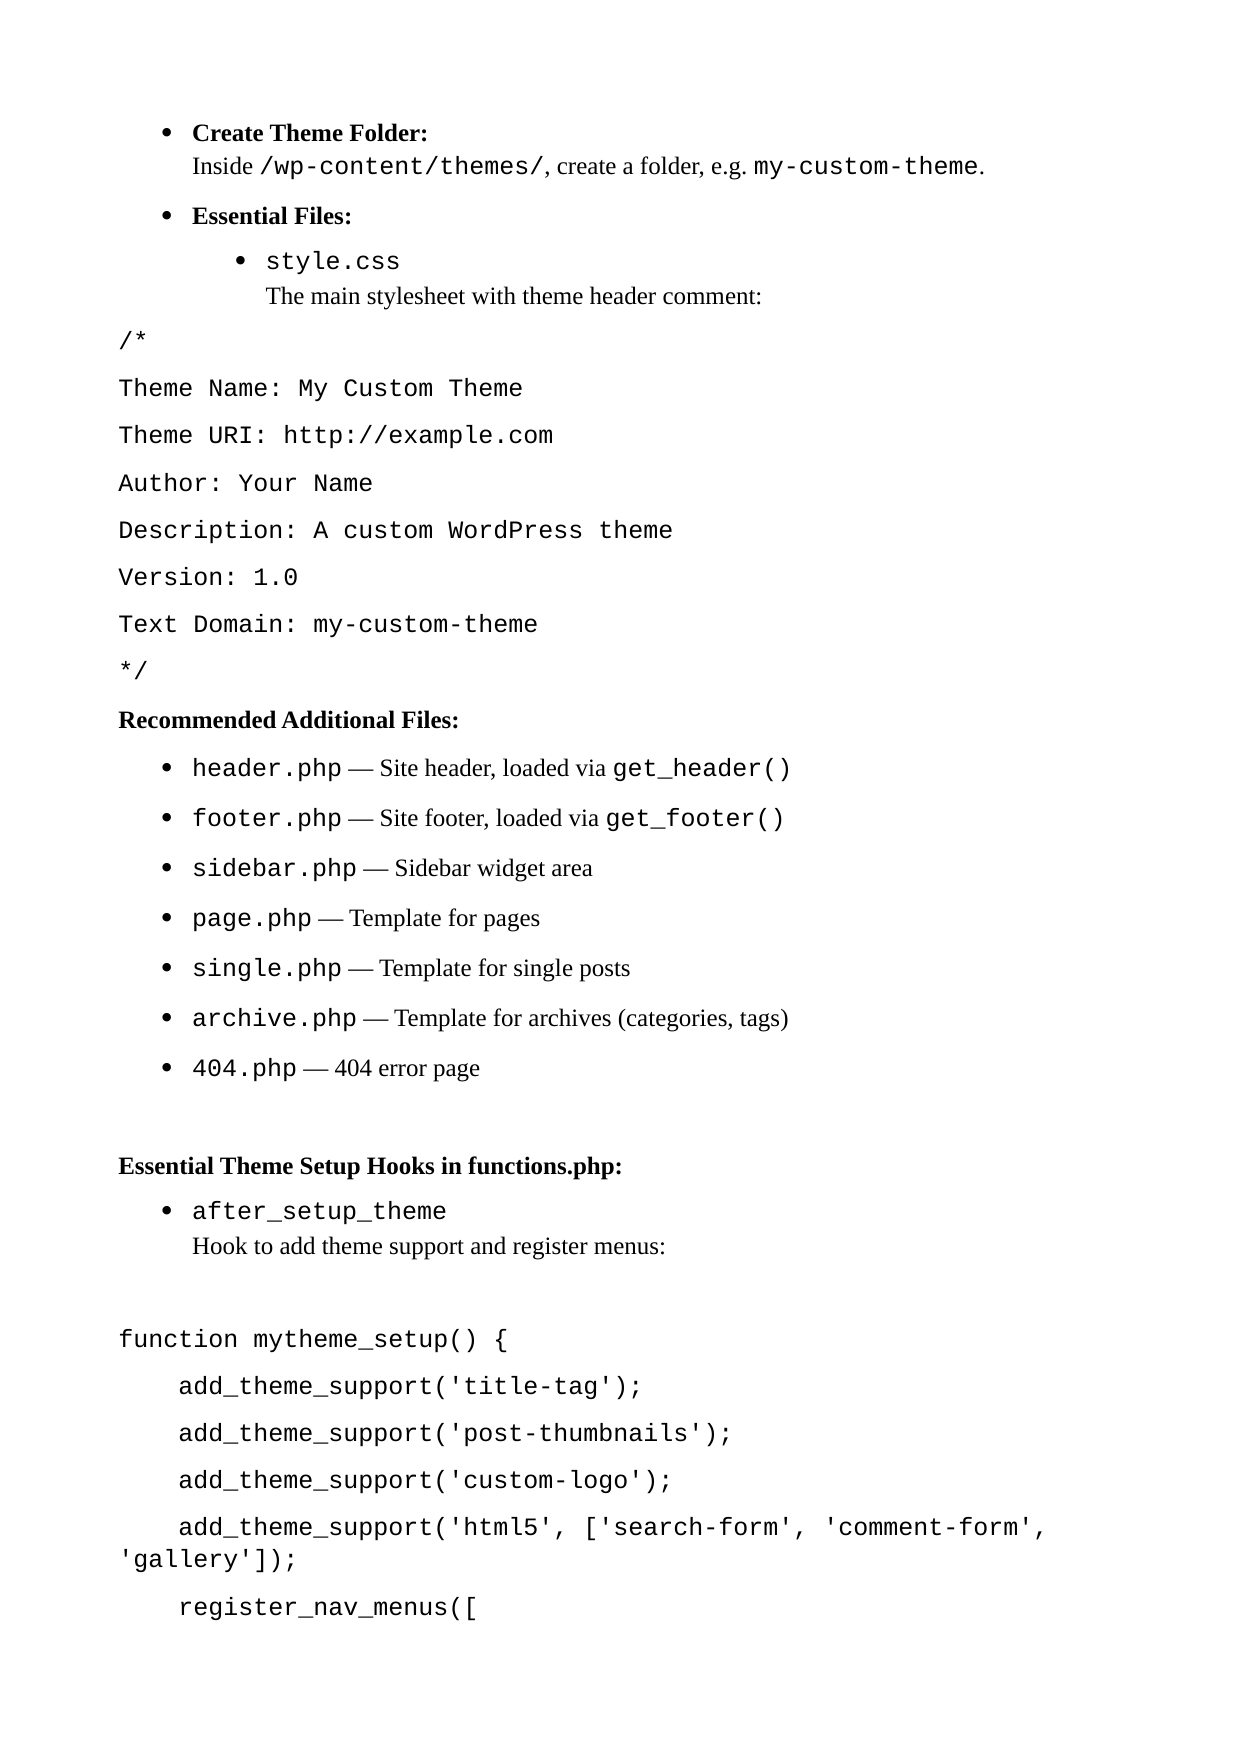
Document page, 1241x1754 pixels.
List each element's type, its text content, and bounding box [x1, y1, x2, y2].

list header.php — Site header, loaded via get_header() [162, 753, 1122, 784]
text Author: Your Name [118, 470, 1122, 498]
text Essential Theme Setup Hooks in functions.php: [118, 1151, 1122, 1179]
list sidebar.php — Sidebar widget area [162, 853, 1122, 884]
text function mytheme_setup() { [118, 1326, 1122, 1354]
list footer.php — Site footer, loaded via get_footer() [162, 803, 1122, 834]
list page.php — Template for pages [162, 903, 1122, 934]
list single.php — Template for single posts [162, 953, 1122, 984]
text /* [118, 329, 1122, 357]
text Text Domain: my-custom-theme [118, 611, 1122, 640]
list archive.php — Template for archives (categories, tags) [162, 1003, 1122, 1034]
text add_theme_support('title-tag'); [118, 1373, 1122, 1402]
text Theme URI: http://example.com [118, 423, 1122, 451]
text Recommended Additional Files: [118, 706, 1122, 734]
text add_theme_support('custom-logo'); [118, 1467, 1122, 1496]
text register_nav_menus([ [118, 1594, 1122, 1622]
list Essential Files: [162, 201, 1122, 230]
text add_theme_support('post-thumbnails'); [118, 1420, 1122, 1449]
list Create Theme Folder: Inside /wp-content/themes/, create a folder, e.g. my-custom-theme. [162, 118, 1122, 182]
text Description: A custom WordPress theme [118, 517, 1122, 546]
text Theme Name: My Custom Theme [118, 376, 1122, 404]
list 404.php — 404 error page [162, 1053, 1122, 1084]
text */ [118, 658, 1122, 687]
text add_theme_support('html5', ['search-form', 'comment-form', 'gallery']); [118, 1514, 1122, 1575]
list style.css The main stylesheet with theme header comment: [236, 249, 1122, 310]
text Version: 1.0 [118, 564, 1122, 593]
list after_setup_theme Hook to add theme support and register menus: [162, 1198, 1122, 1260]
